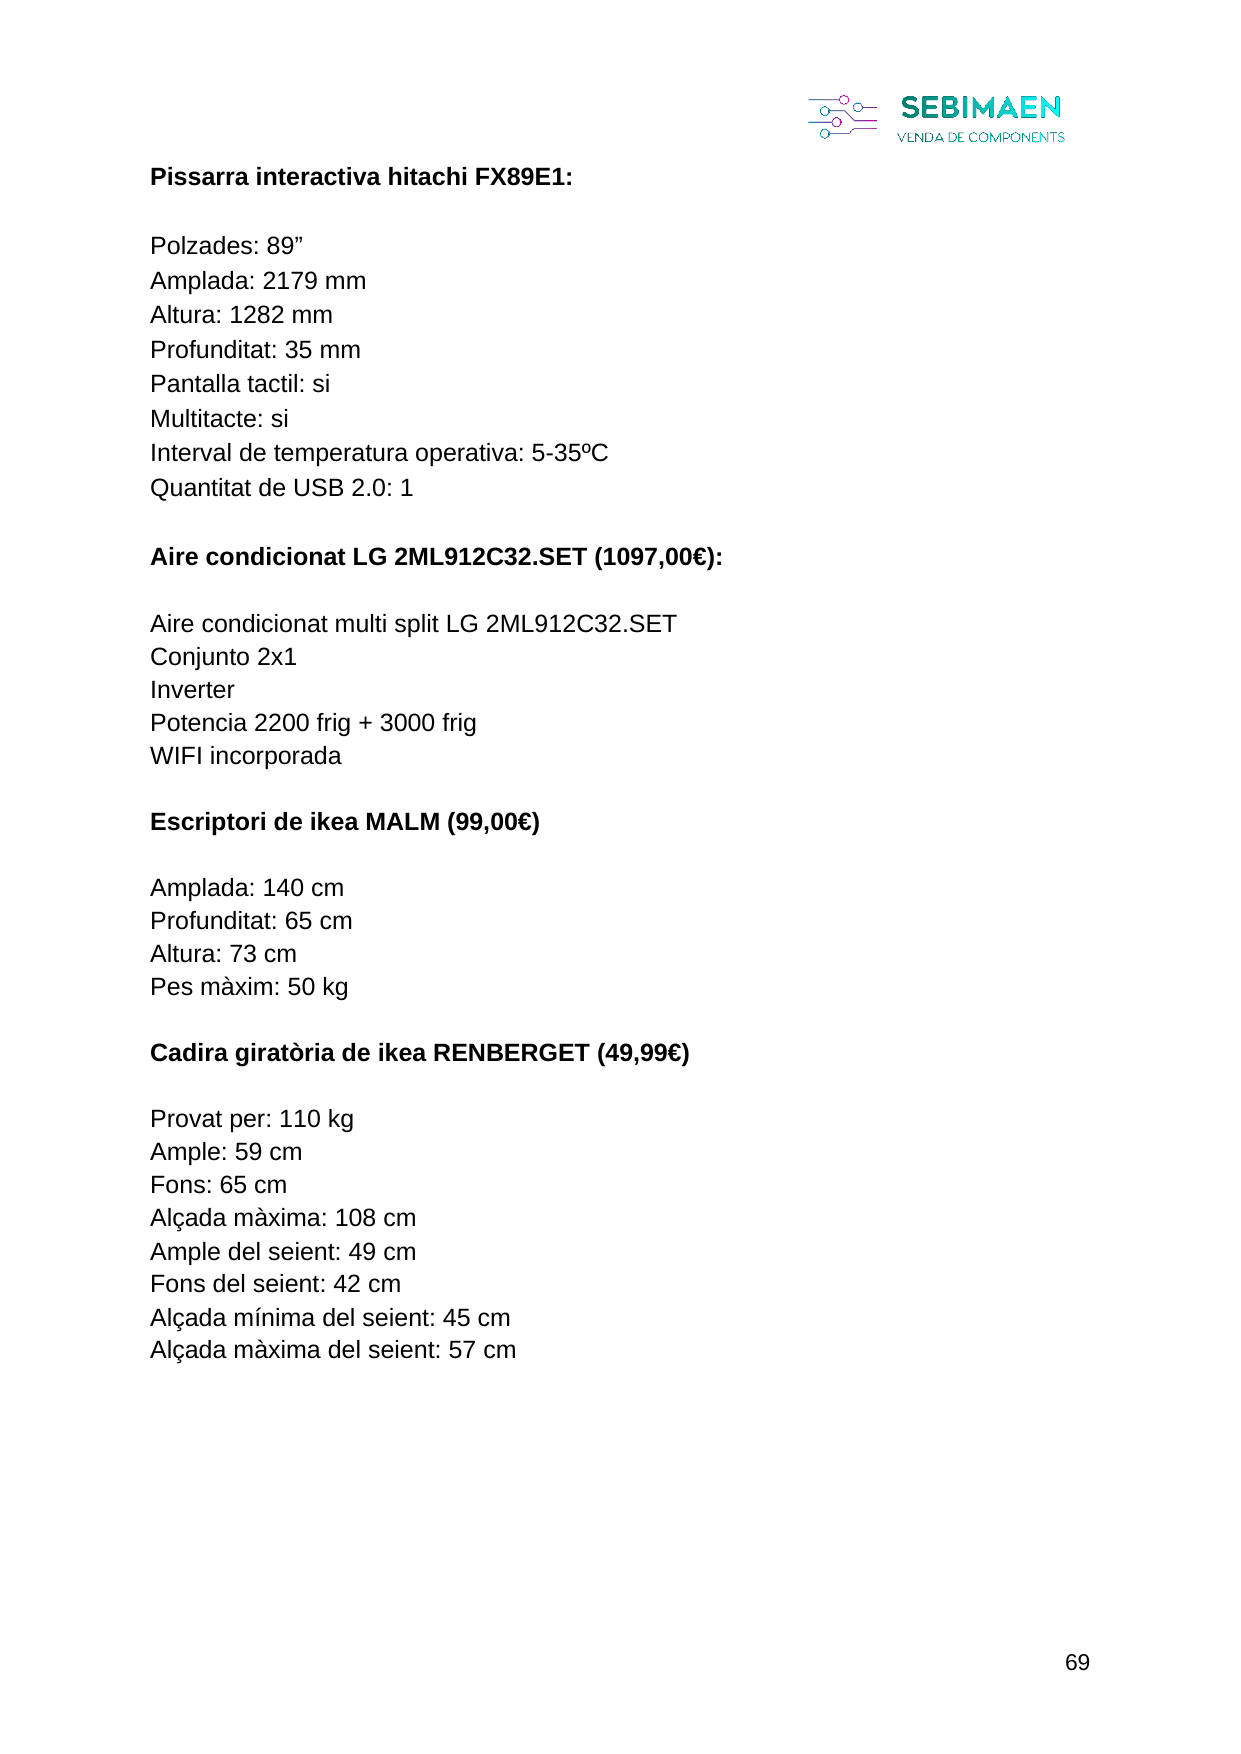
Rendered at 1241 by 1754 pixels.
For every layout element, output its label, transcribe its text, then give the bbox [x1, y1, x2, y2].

text Provat per: 110 kg [150, 1104, 1094, 1133]
text Aire condicionat multi split LG 2ML912C32.SET [150, 609, 1094, 638]
text Cadira giratòria de ikea RENBERGET (49,99€) [150, 1038, 1094, 1067]
text Ample del seient: 49 cm [150, 1236, 1094, 1265]
text Multitacte: si [150, 404, 1094, 432]
text Pantalla tactil: si [150, 369, 1094, 398]
text Escriptori de ikea MALM (99,00€) [150, 807, 1094, 836]
text Inverter [150, 675, 1094, 704]
text Pes màxim: 50 kg [150, 972, 1094, 1001]
text Profunditat: 35 mm [150, 335, 1094, 363]
text Potencia 2200 frig + 3000 frig [150, 708, 1094, 737]
text Alçada mínima del seient: 45 cm [150, 1302, 1094, 1331]
text Profunditat: 65 cm [150, 906, 1094, 935]
text Fons del seient: 42 cm [150, 1269, 1094, 1298]
text Altura: 1282 mm [150, 300, 1094, 329]
text Alçada màxima: 108 cm [150, 1203, 1094, 1232]
text Alçada màxima del seient: 57 cm [150, 1336, 1094, 1364]
text Aire condicionat LG 2ML912C32.SET (1097,00€): [150, 542, 1094, 570]
text Ample: 59 cm [150, 1137, 1094, 1166]
text Altura: 73 cm [150, 939, 1094, 968]
text Conjunto 2x1 [150, 642, 1094, 671]
text WIFI incorporada [150, 741, 1094, 770]
text Interval de temperatura operativa: 5-35ºC [150, 438, 1094, 467]
picture [780, 75, 1091, 159]
text Polzades: 89” [150, 231, 1094, 260]
text Pissarra interactiva hitachi FX89E1: [150, 162, 1094, 191]
text Amplada: 2179 mm [150, 266, 1094, 294]
text Amplada: 140 cm [150, 873, 1094, 902]
text Fons: 65 cm [150, 1170, 1094, 1199]
text Quantitat de USB 2.0: 1 [150, 473, 1094, 501]
